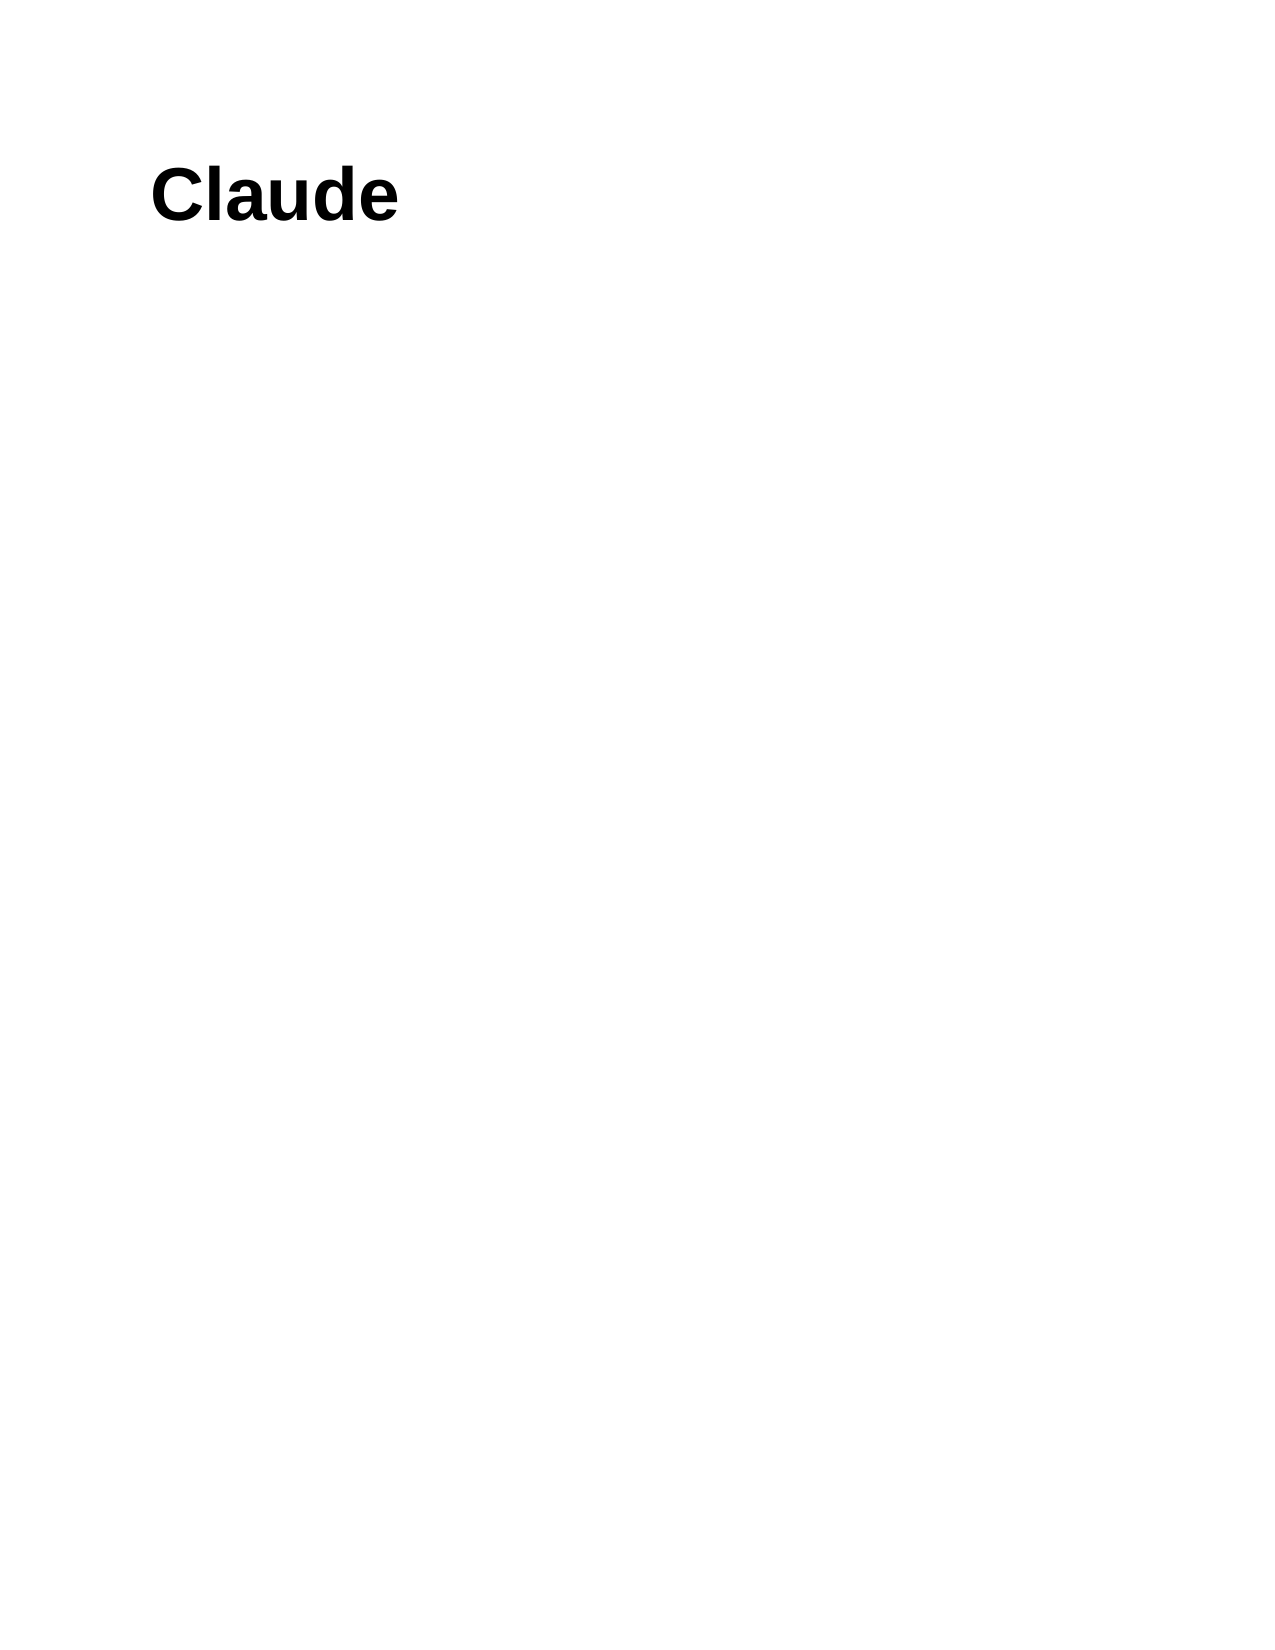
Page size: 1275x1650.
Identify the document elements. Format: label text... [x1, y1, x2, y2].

title Claude [150, 150, 1125, 236]
